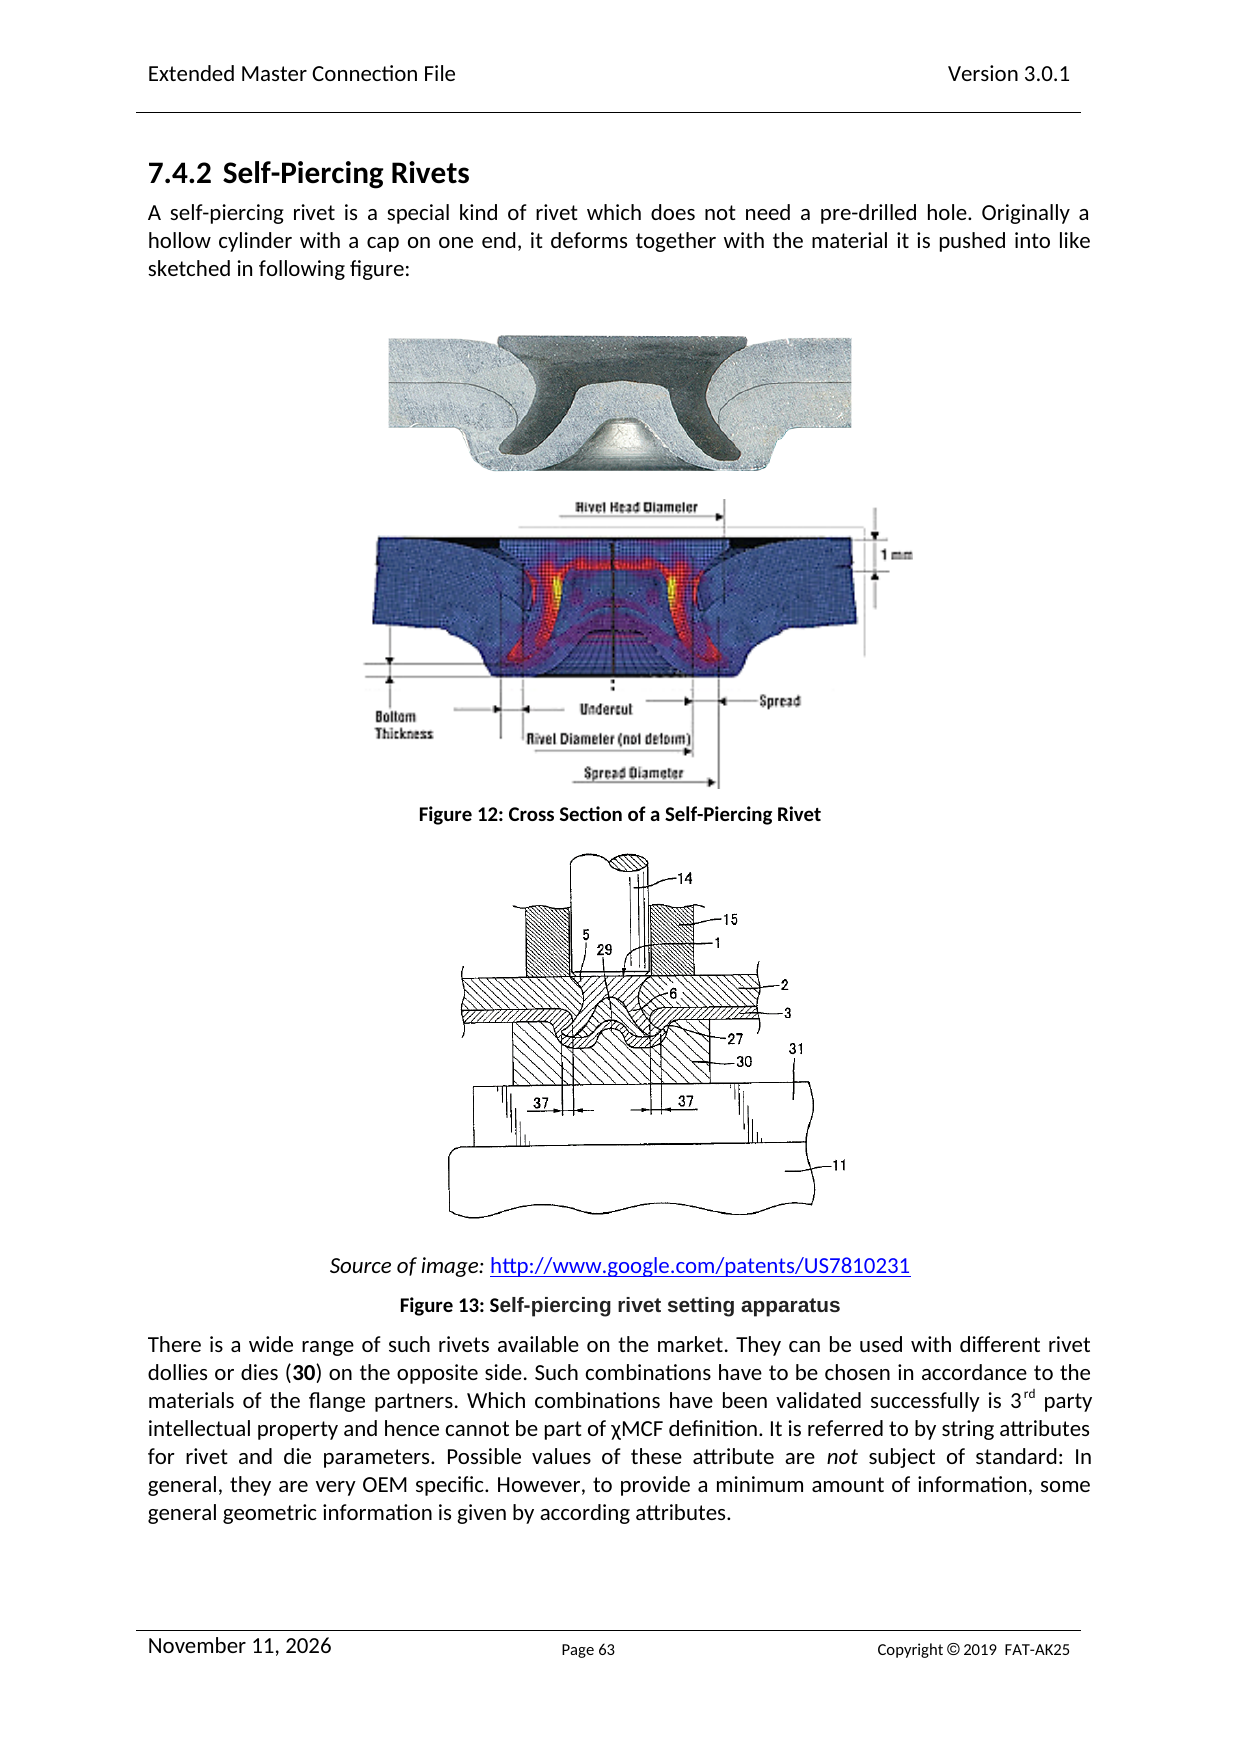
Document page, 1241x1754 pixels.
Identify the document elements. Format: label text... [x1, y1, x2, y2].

text Source of image: http://www.google.com/patents/US7810231 [148, 1252, 1092, 1280]
picture [388, 335, 852, 488]
subtitle Self-Piercing Rivets [148, 154, 1092, 192]
picture [360, 499, 913, 789]
picture [430, 838, 847, 1240]
text Figure 12: Cross Section of a Self-Piercing Rivet [148, 801, 1092, 826]
text There is a wide range of such rivets available on the market. They can be used with different rivet dollies or dies (30) on the opposite side. Such combinations have to be chosen in accordance to the materials of the flange partners. Which combinations have been validated successfully is 3rd party intellectual property and hence cannot be part of χMCF definition. It is referred to by string attributes for rivet and die parameters. Possible values of these attribute are not subject of standard: In general, they are very OEM specific. However, to provide a minimum amount of information, some general geometric information is given by according attributes. [148, 1330, 1092, 1526]
text A self-piercing rivet is a special kind of rivet which does not need a pre-drilled hole. Originally a hollow cylinder with a cap on one end, it deforms together with the material it is pushed into like sketched in following figure: [148, 198, 1092, 282]
text Figure 13: Self-piercing rivet setting apparatus [148, 1292, 1092, 1318]
